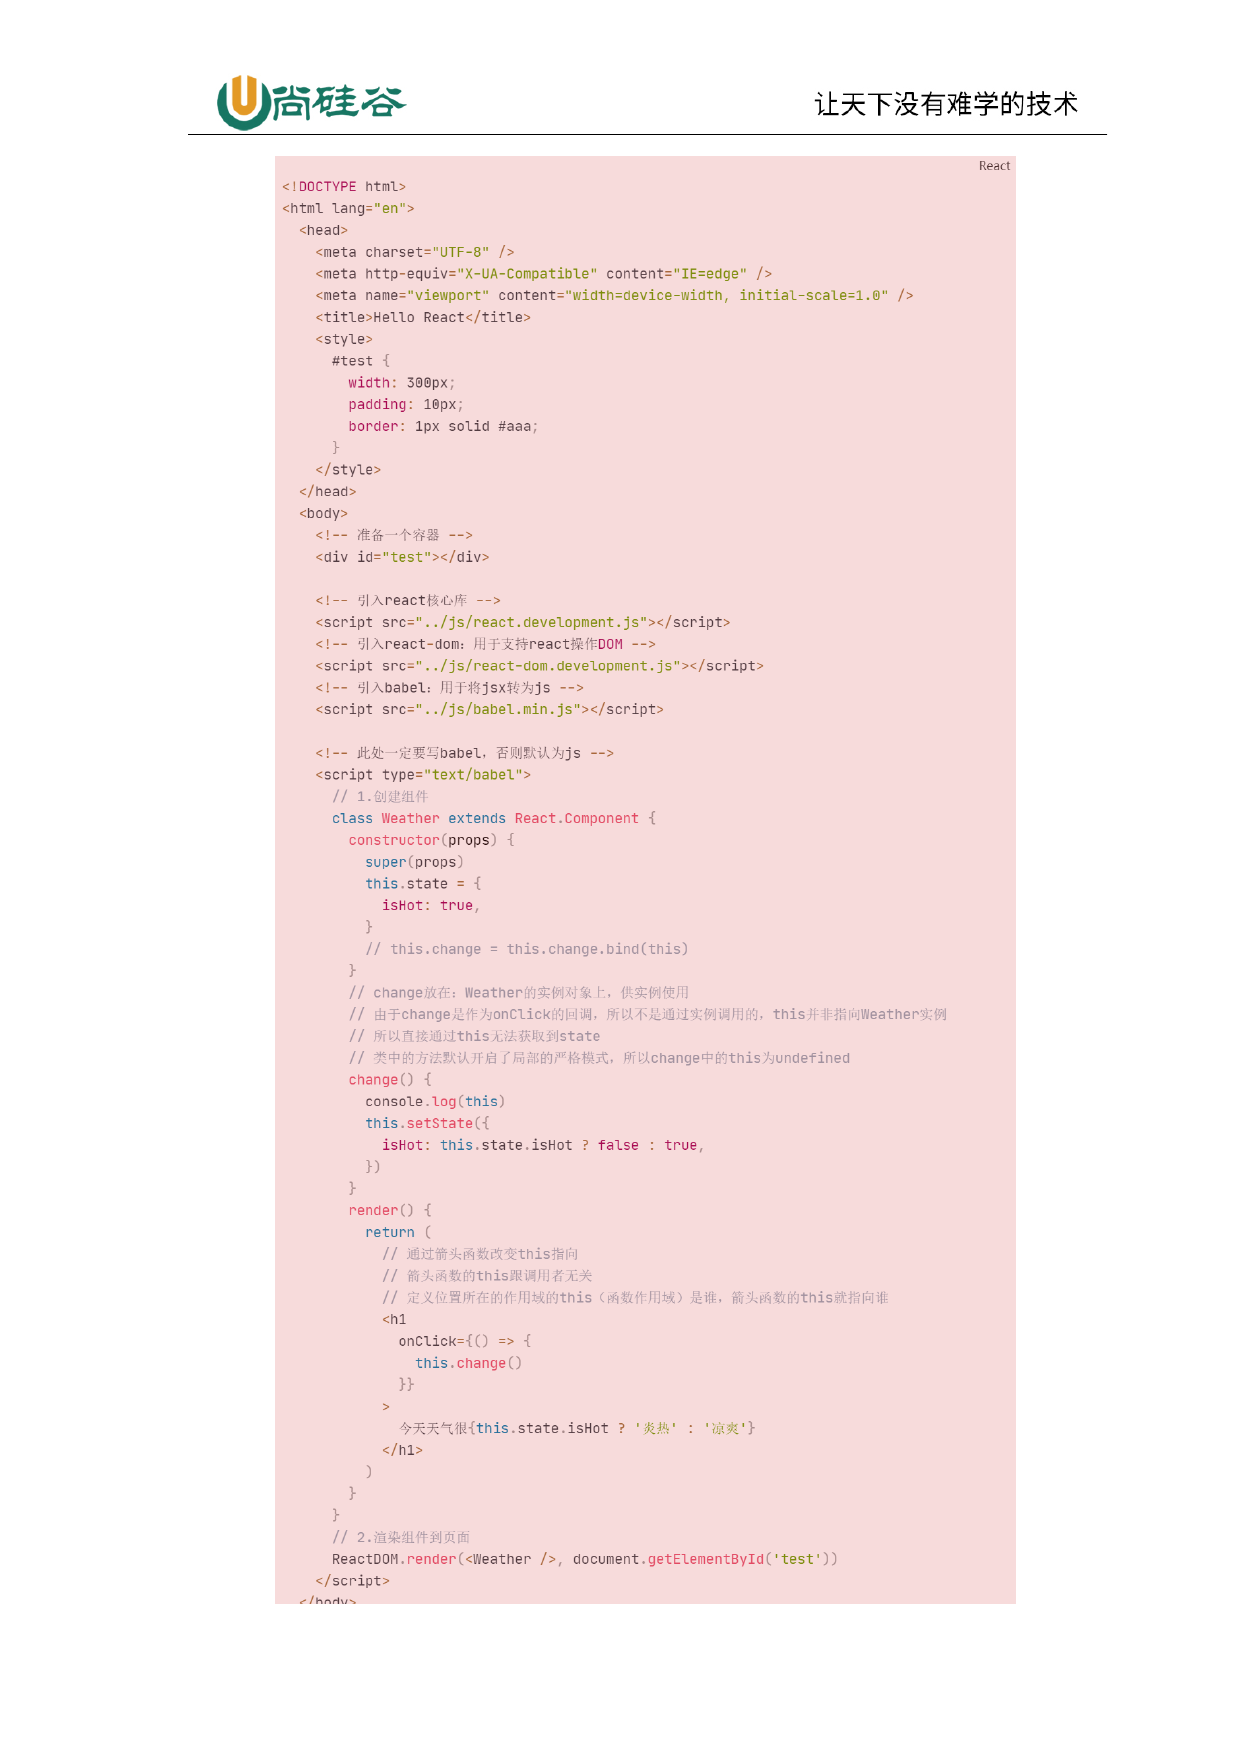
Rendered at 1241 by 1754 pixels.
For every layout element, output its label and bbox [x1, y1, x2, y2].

picture [215, 73, 1080, 132]
picture [275, 156, 1016, 1604]
